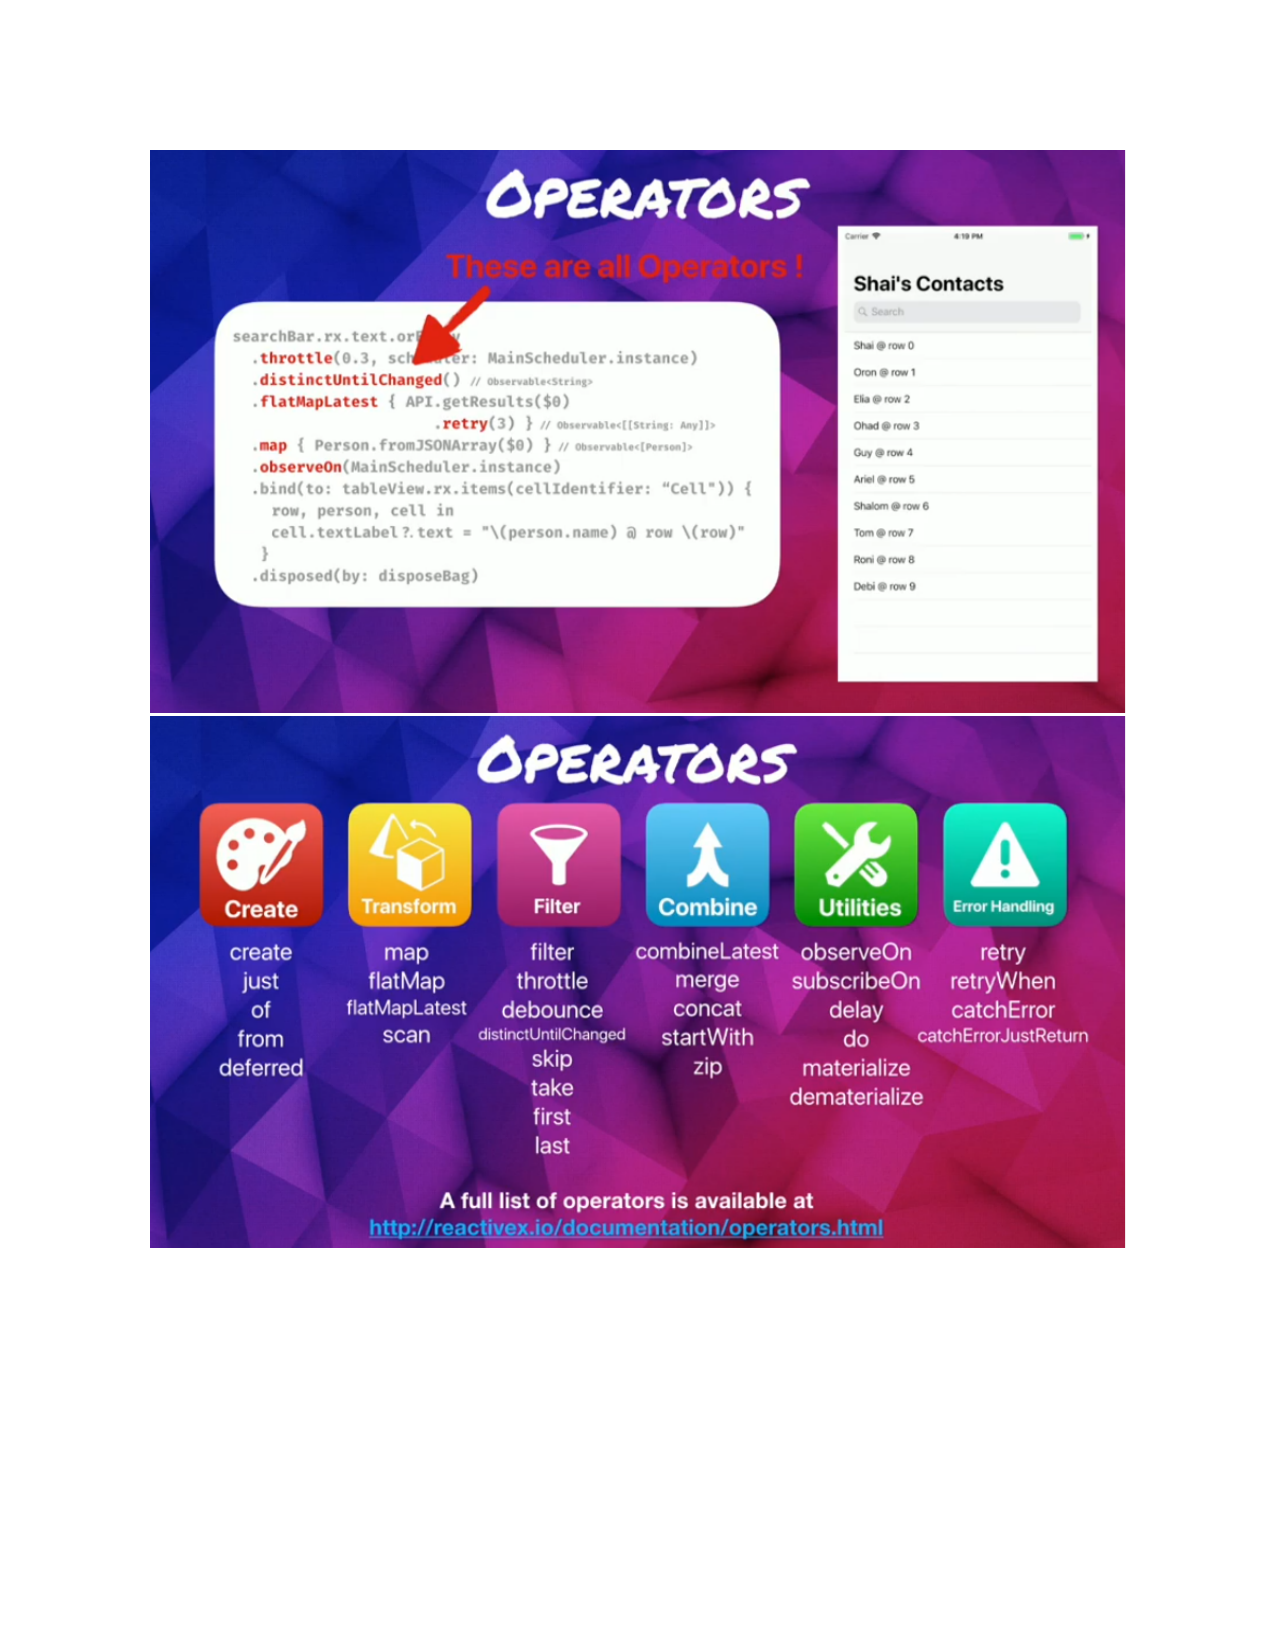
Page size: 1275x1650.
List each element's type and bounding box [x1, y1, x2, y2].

picture [150, 716, 1125, 1248]
picture [150, 150, 1125, 713]
